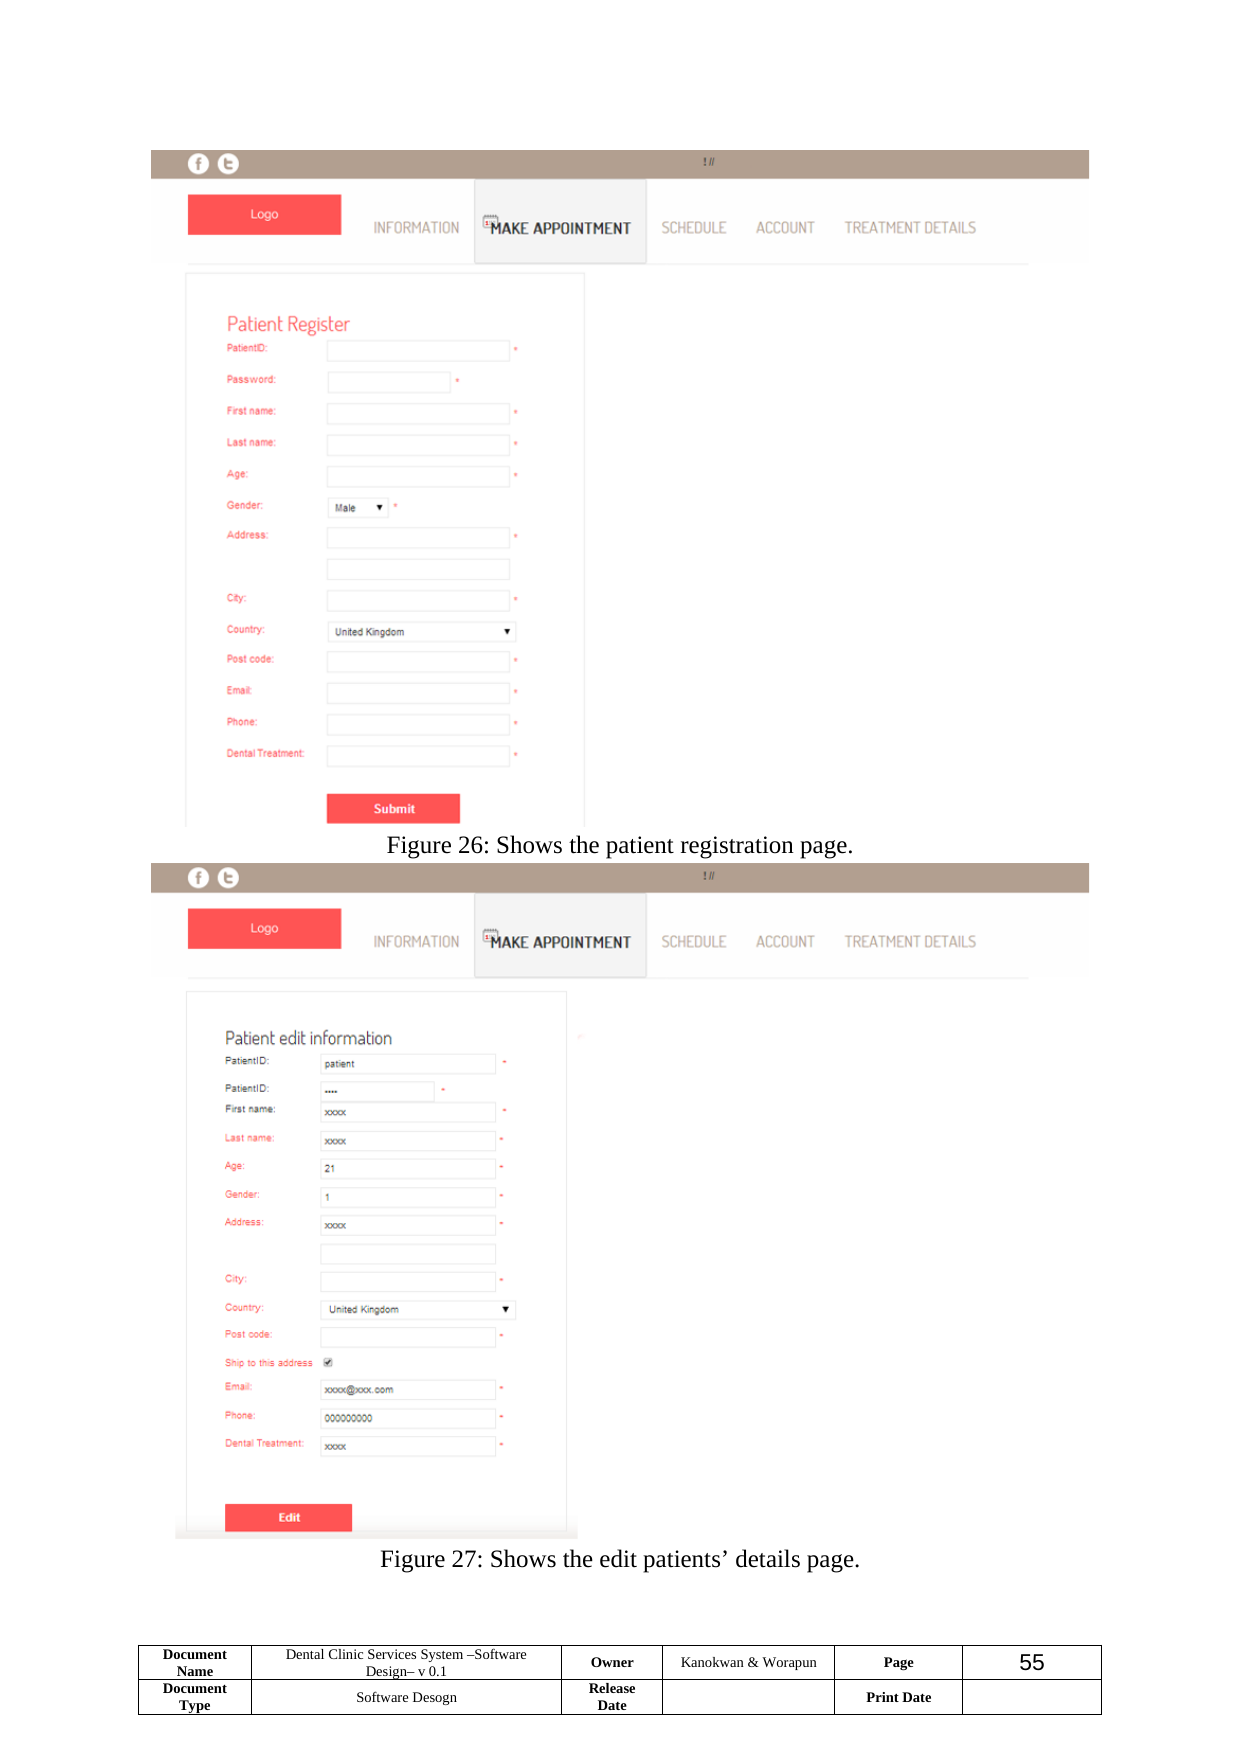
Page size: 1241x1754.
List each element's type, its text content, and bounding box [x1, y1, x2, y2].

text Figure 26: Shows the patient registration page. [150, 831, 1090, 859]
picture [151, 863, 1090, 1541]
picture [151, 150, 1090, 827]
text Figure 27: Shows the edit patients’ details page. [150, 1544, 1090, 1573]
